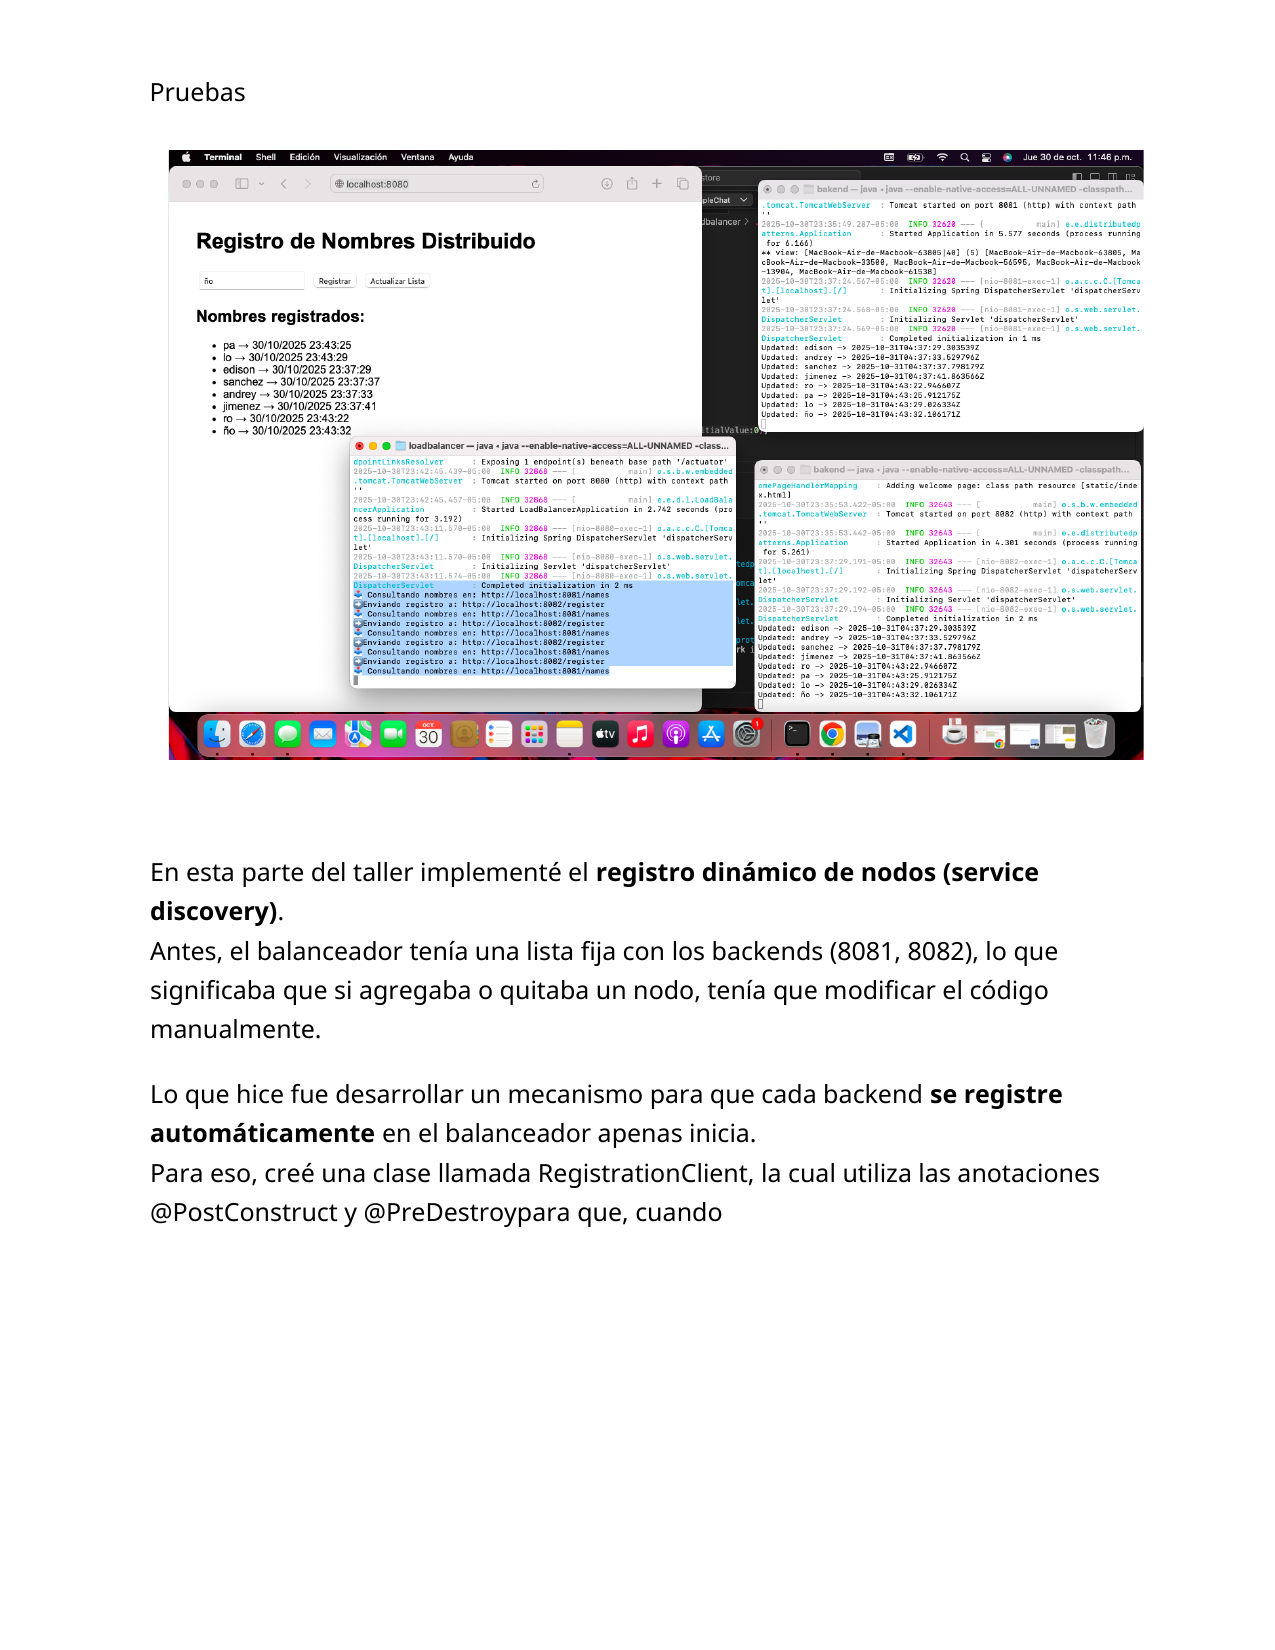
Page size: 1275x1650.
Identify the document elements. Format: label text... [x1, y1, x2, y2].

text Lo que hice fue desarrollar un mecanismo para que cada backend se registre automáticamente en el balanceador apenas inicia. Para eso, creé una clase llamada RegistrationClient, la cual utiliza las anotaciones @PostConstruct y @PreDestroypara que, cuando [150, 1077, 1125, 1229]
text En esta parte del taller implementé el registro dinámico de nodos (service discovery). Antes, el balanceador tenía una lista fija con los backends (8081, 8082), lo que significaba que si agregaba o quitaba un nodo, tenía que modificar el código manualmente. [150, 854, 1125, 1046]
